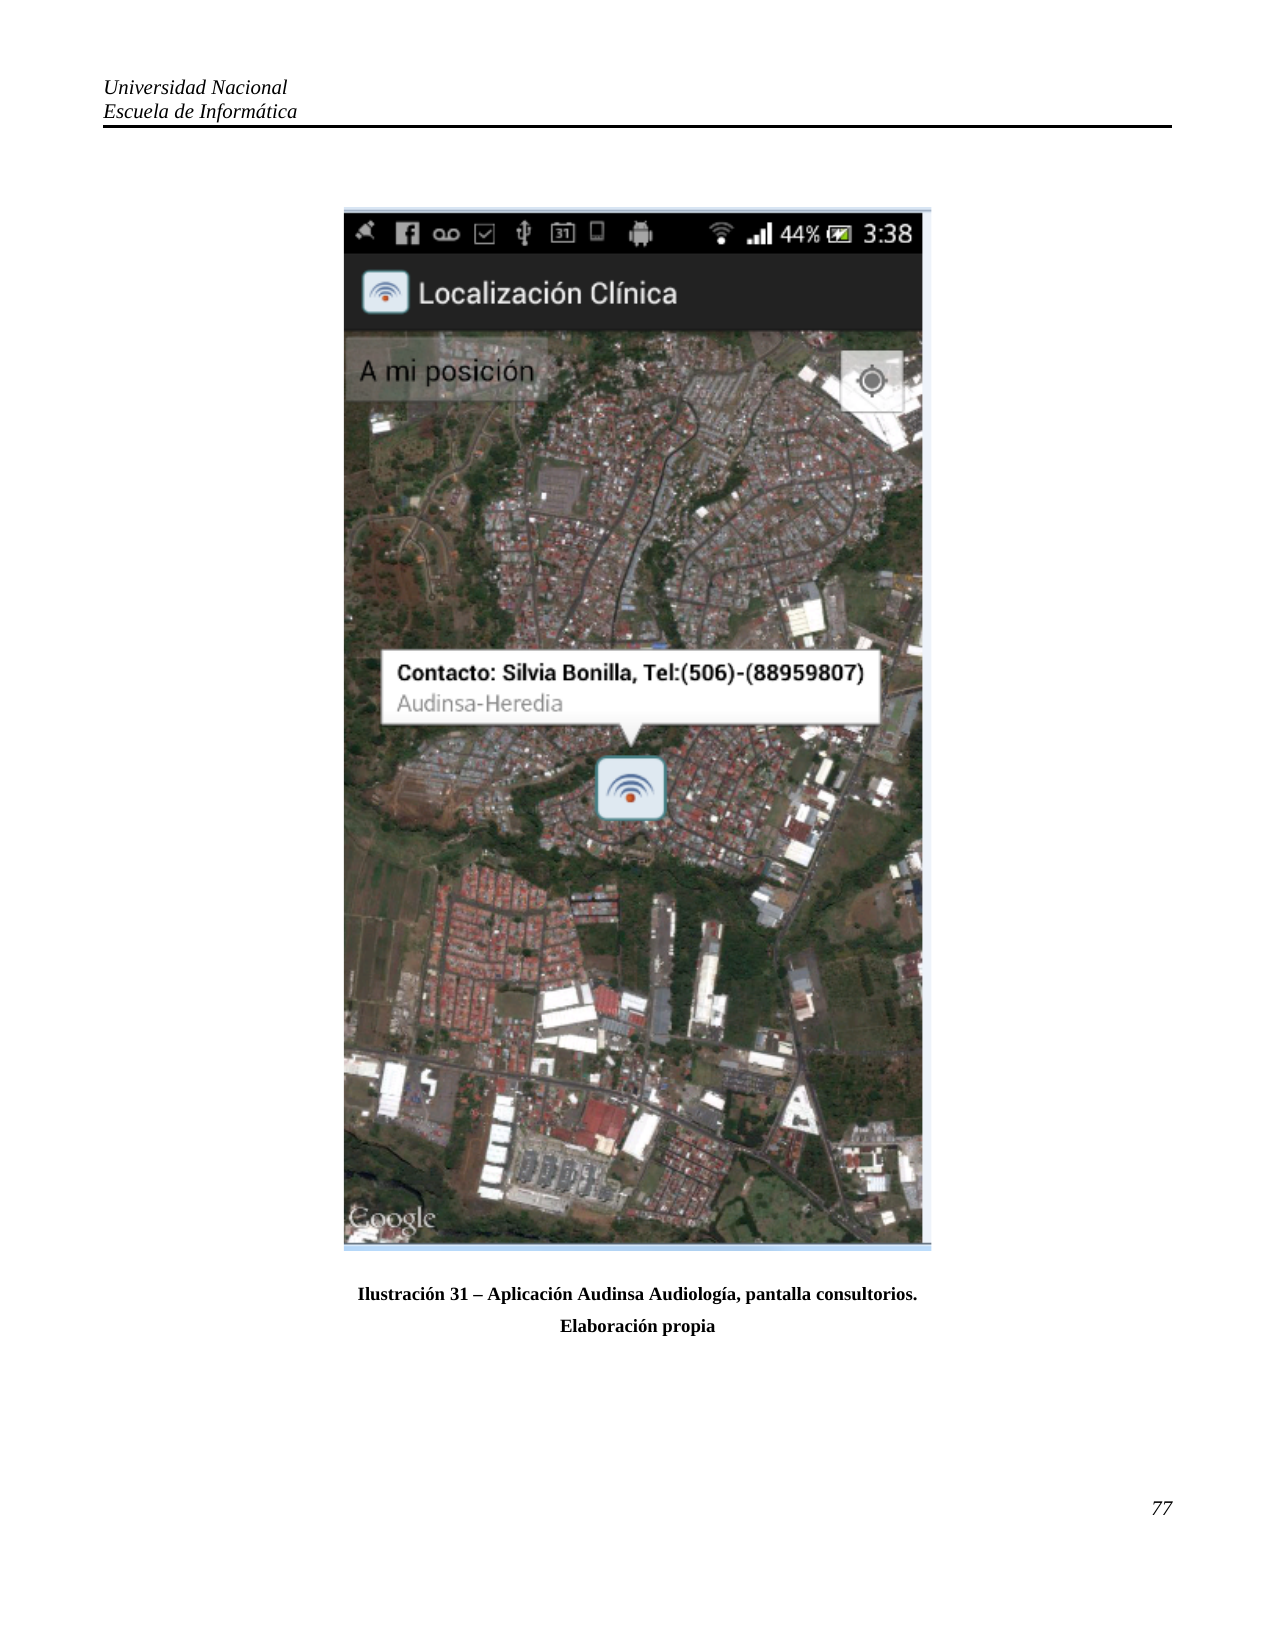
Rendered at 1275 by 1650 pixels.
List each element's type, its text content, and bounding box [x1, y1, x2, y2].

text Elaboración propia [103, 1315, 1172, 1337]
text Ilustración 31 – Aplicación Audinsa Audiología, pantalla consultorios. [103, 1283, 1172, 1304]
picture [343, 207, 932, 1251]
